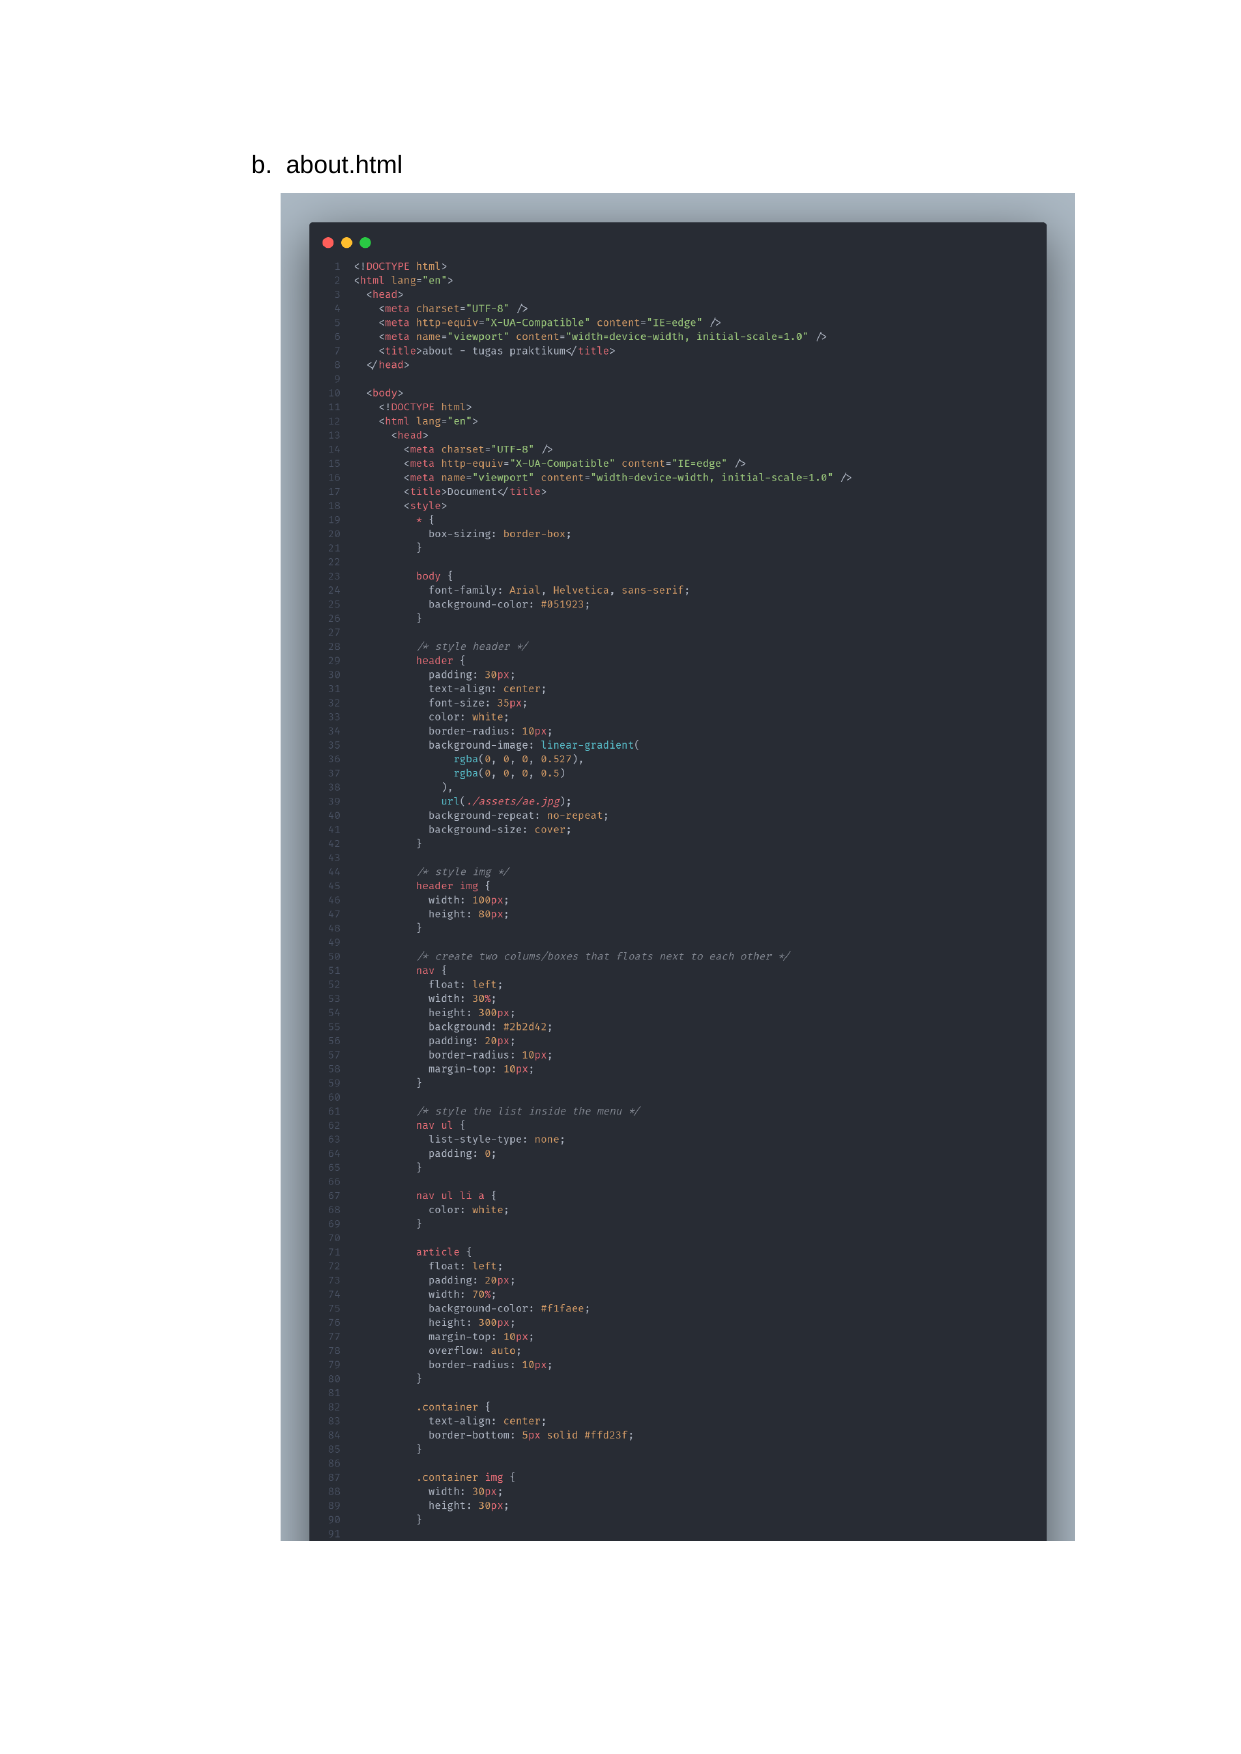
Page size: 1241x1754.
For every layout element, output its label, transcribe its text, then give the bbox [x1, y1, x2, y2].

text b. about.html [148, 150, 1090, 179]
picture [280, 193, 1075, 1541]
